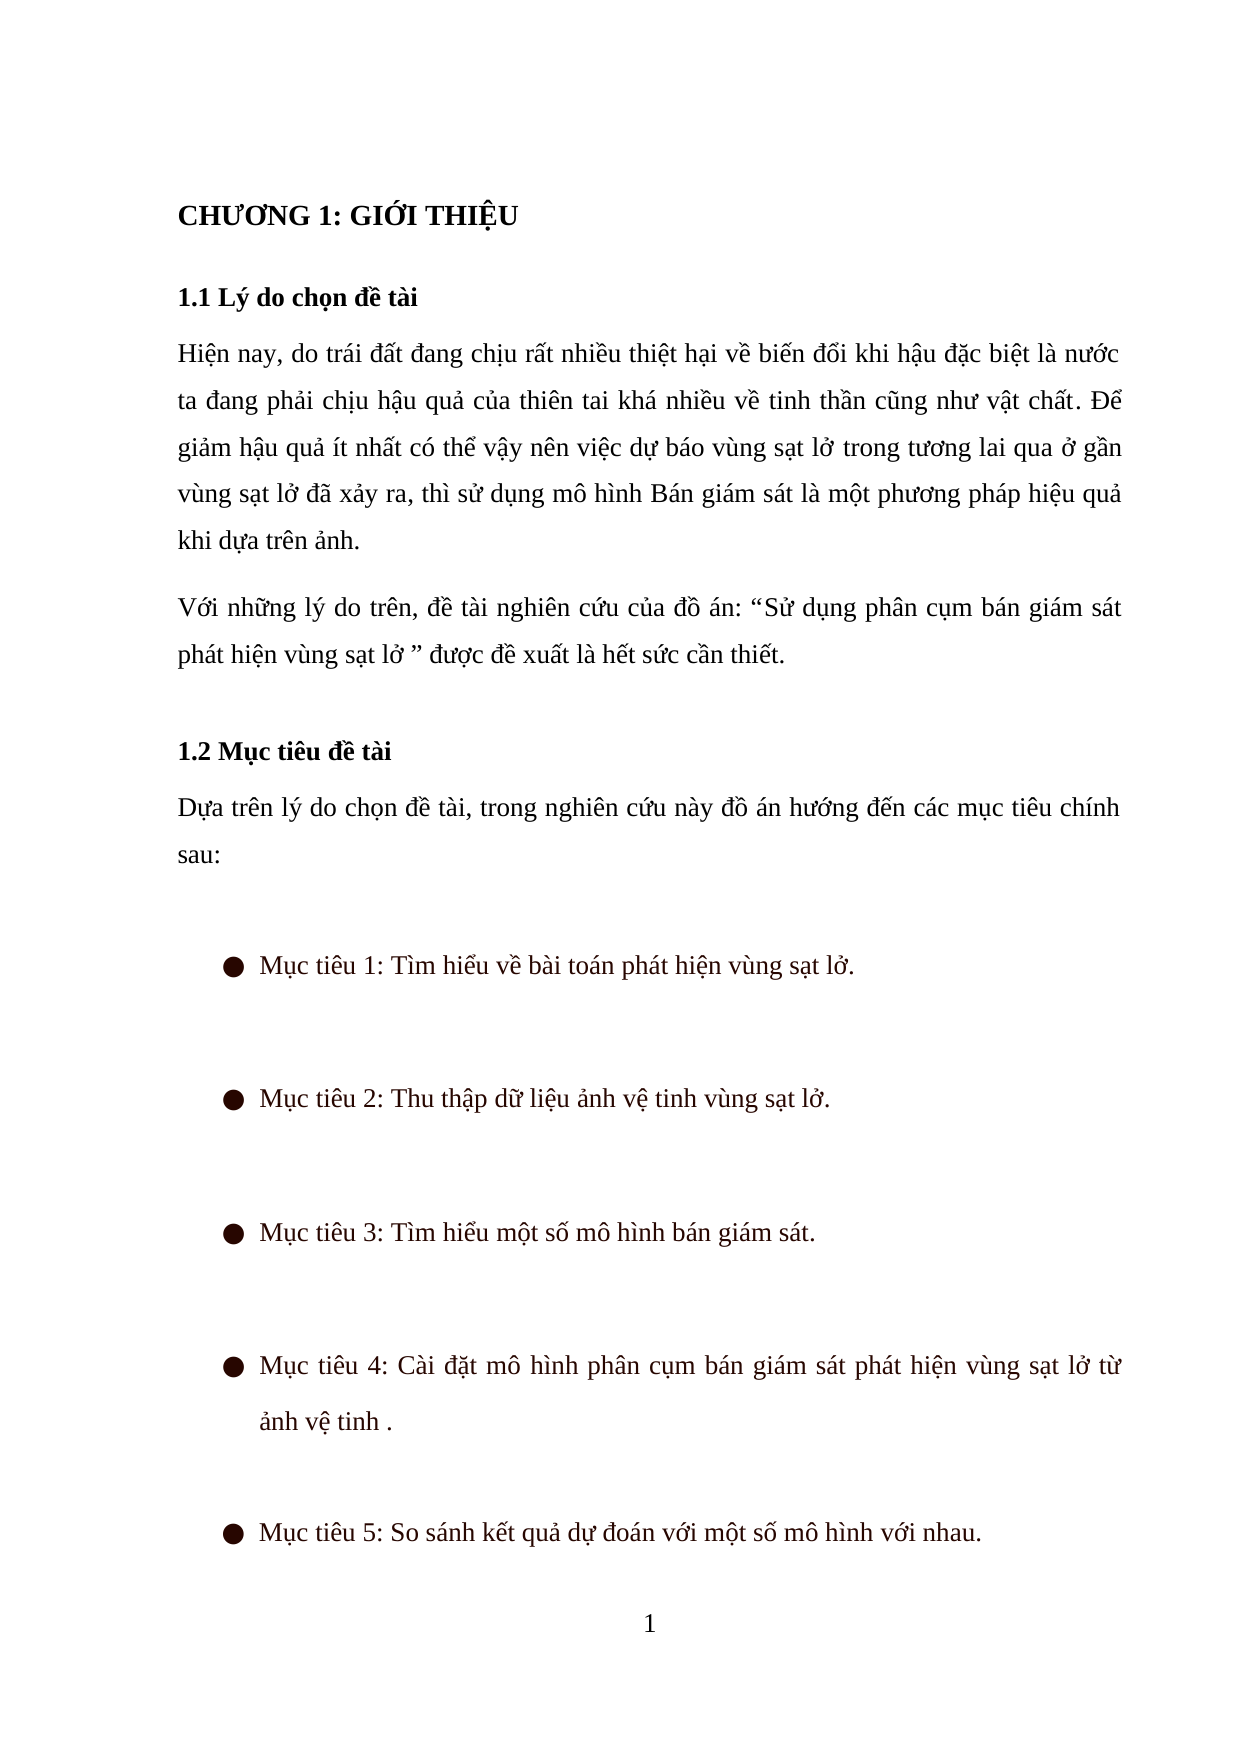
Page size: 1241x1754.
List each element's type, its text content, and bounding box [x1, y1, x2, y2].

list Mục tiêu 4: Cài đặt mô hình phân cụm bán giám sát phát hiện vùng sạt lở từ ảnh vệ tinh . [222, 1334, 1122, 1436]
text Hiện nay, do trái đất đang chịu rất nhiều thiệt hại về biến đổi khi hậu đặc biệt là nước ta đang phải chịu hậu quả của thiên tai khá nhiều về tinh thần cũng như vật chất. Để giảm hậu quả ít nhất có thể vậy nên việc dự báo vùng sạt lở trong tương lai qua ở gần vùng sạt lở đã xảy ra, thì sử dụng mô hình Bán giám sát là một phương pháp hiệu quả khi dựa trên ảnh. [177, 337, 1122, 555]
subtitle 1.2 Mục tiêu đề tài [177, 735, 1122, 766]
text Dựa trên lý do chọn đề tài, trong nghiên cứu này đồ án hướng đến các mục tiêu chính sau: [177, 791, 1122, 869]
list Mục tiêu 3: Tìm hiểu một số mô hình bán giám sát. [222, 1201, 1122, 1256]
list Mục tiêu 1: Tìm hiểu về bài toán phát hiện vùng sạt lở. [222, 934, 1122, 990]
subtitle 1.1 Lý do chọn đề tài [177, 281, 1122, 312]
list Mục tiêu 5: So sánh kết quả dự đoán với một số mô hình với nhau. [221, 1502, 1122, 1557]
list Mục tiêu 2: Thu thập dữ liệu ảnh vệ tinh vùng sạt lở. [222, 1068, 1122, 1123]
text Với những lý do trên, đề tài nghiên cứu của đồ án: “Sử dụng phân cụm bán giám sát phát hiện vùng sạt lở ” được đề xuất là hết sức cần thiết. [177, 592, 1122, 669]
subtitle CHƯƠNG 1: GIỚI THIỆU [177, 198, 1122, 231]
